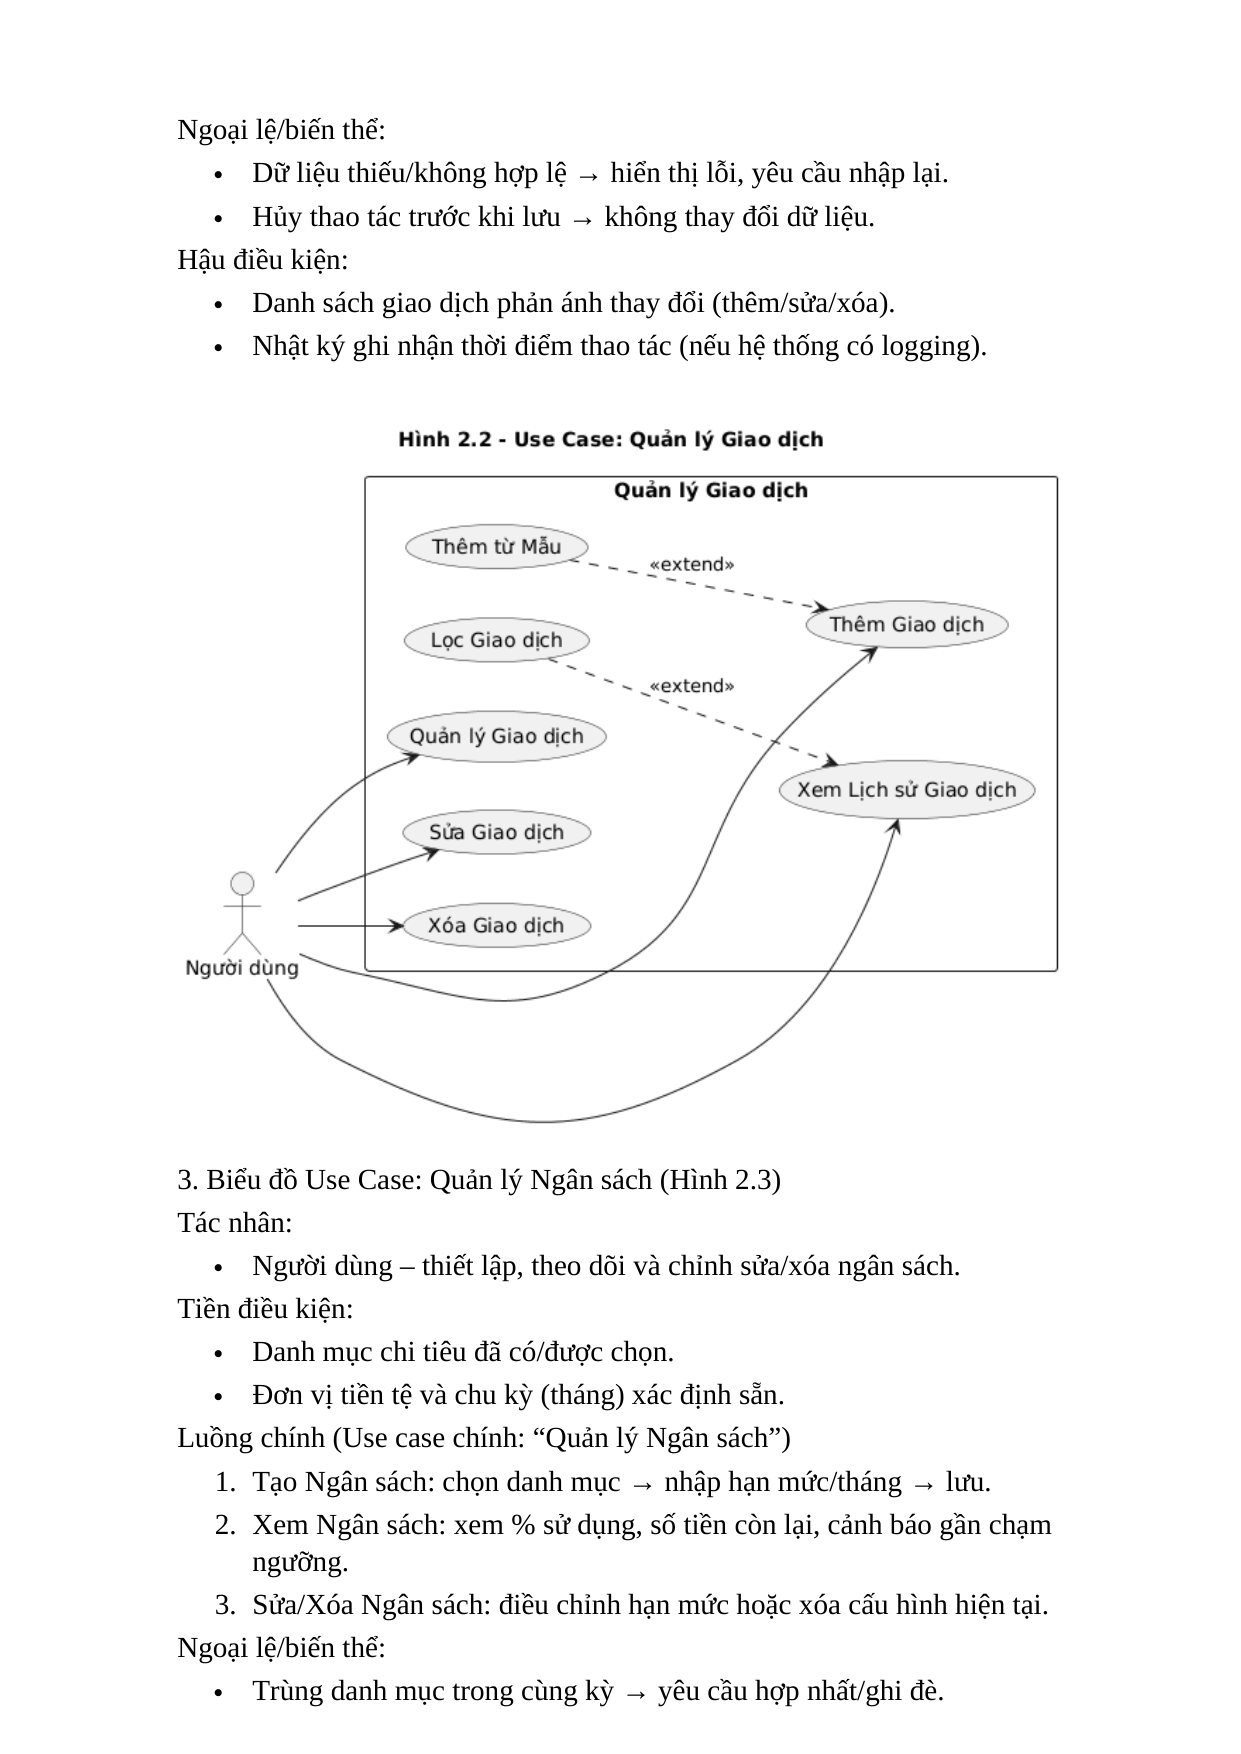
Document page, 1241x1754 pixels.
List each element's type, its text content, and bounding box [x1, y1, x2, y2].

list Trùng danh mục trong cùng kỳ → yêu cầu hợp nhất/ghi đè. [214, 1673, 1063, 1707]
list Danh mục chi tiêu đã có/được chọn. [214, 1334, 1063, 1368]
list Sửa/Xóa Ngân sách: điều chỉnh hạn mức hoặc xóa cấu hình hiện tại. [214, 1587, 1063, 1620]
text Tác nhân: [177, 1205, 1063, 1238]
list Hủy thao tác trước khi lưu → không thay đổi dữ liệu. [214, 199, 1063, 232]
list Đơn vị tiền tệ và chu kỳ (tháng) xác định sẵn. [214, 1377, 1063, 1411]
text Hậu điều kiện: [177, 242, 1063, 275]
list Danh sách giao dịch phản ánh thay đổi (thêm/sửa/xóa). [214, 285, 1063, 318]
text Ngoại lệ/biến thể: [177, 112, 1063, 146]
list Dữ liệu thiếu/không hợp lệ → hiển thị lỗi, yêu cầu nhập lại. [214, 156, 1063, 189]
text Luồng chính (Use case chính: “Quản lý Ngân sách”) [177, 1421, 1063, 1454]
list Người dùng – thiết lập, theo dõi và chỉnh sửa/xóa ngân sách. [214, 1248, 1063, 1282]
list Xem Ngân sách: xem % sử dụng, số tiền còn lại, cảnh báo gần chạm ngưỡng. [214, 1507, 1063, 1577]
list Nhật ký ghi nhận thời điểm thao tác (nếu hệ thống có logging). [214, 328, 1063, 362]
text Tiền điều kiện: [177, 1291, 1063, 1325]
text Ngoại lệ/biến thể: [177, 1630, 1063, 1663]
list Tạo Ngân sách: chọn danh mục → nhập hạn mức/tháng → lưu. [214, 1464, 1063, 1497]
text 3. Biểu đồ Use Case: Quản lý Ngân sách (Hình 2.3) [177, 1162, 1063, 1195]
picture [177, 414, 1064, 1153]
